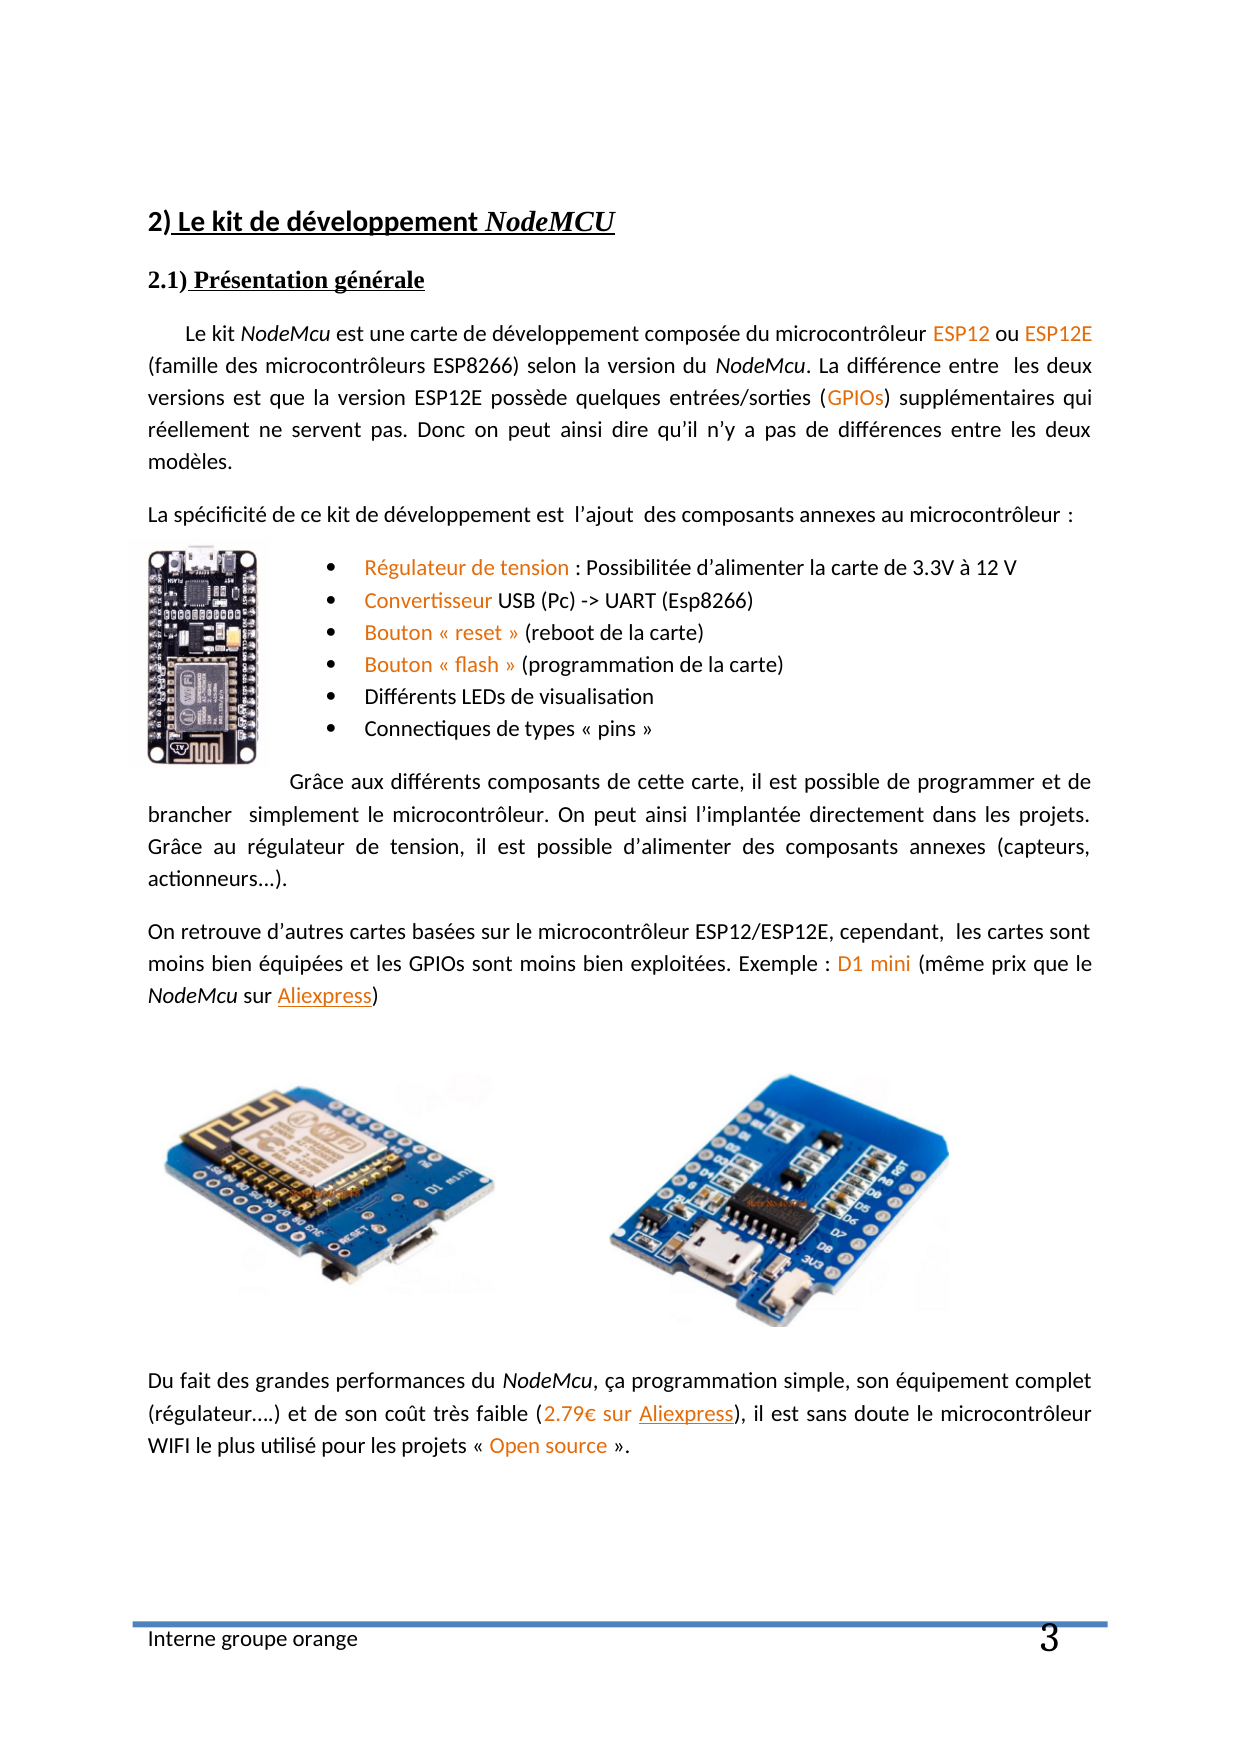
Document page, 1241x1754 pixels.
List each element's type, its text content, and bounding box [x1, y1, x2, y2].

list Bouton « flash » (programmation de la carte) [273, 650, 1093, 678]
picture [608, 1067, 951, 1329]
list Connectiques de types « pins » [273, 714, 1093, 742]
list Bouton « reset » (reboot de la carte) [273, 618, 1093, 646]
text Du fait des grandes performances du NodeMcu, ça programmation simple, son équipement complet (régulateur….) et de son coût très faible (2.79€ sur Aliexpress), il est sans doute le microcontrôleur WIFI le plus utilisé pour les projets « Open source ». [148, 1367, 1093, 1459]
picture [126, 538, 273, 771]
text 2.1) Présentation générale [148, 265, 1093, 294]
text Le kit NodeMcu est une carte de développement composée du microcontrôleur ESP12 ou ESP12E (famille des microcontrôleurs ESP8266) selon la version du NodeMcu. La différence entre les deux versions est que la version ESP12E possède quelques entrées/sorties (GPIOs) supplémentaires qui réellement ne servent pas. Donc on peut ainsi dire qu’il n’y a pas de différences entre les deux modèles. [148, 319, 1093, 476]
list Convertisseur USB (Pc) -> UART (Esp8266) [273, 586, 1093, 614]
list Régulateur de tension : Possibilitée d’alimenter la carte de 3.3V à 12 V [273, 553, 1093, 582]
picture [161, 1074, 499, 1298]
text On retrouve d’autres cartes basées sur le microcontrôleur ESP12/ESP12E, cependant, les cartes sont moins bien équipées et les GPIOs sont moins bien exploitées. Exemple : D1 mini (même prix que le NodeMcu sur Aliexpress) [148, 917, 1093, 1009]
text La spécificité de ce kit de développement est l’ajout des composants annexes au microcontrôleur : [148, 501, 1093, 528]
list Différents LEDs de visualisation [273, 682, 1093, 710]
text Grâce aux différents composants de cette carte, il est possible de programmer et de brancher simplement le microcontrôleur. On peut ainsi l’implantée directement dans les projets. Grâce au régulateur de tension, il est possible d’alimenter des composants annexes (capteurs, actionneurs...). [148, 767, 1093, 892]
text 2) Le kit de développement NodeMCU [148, 203, 1093, 239]
